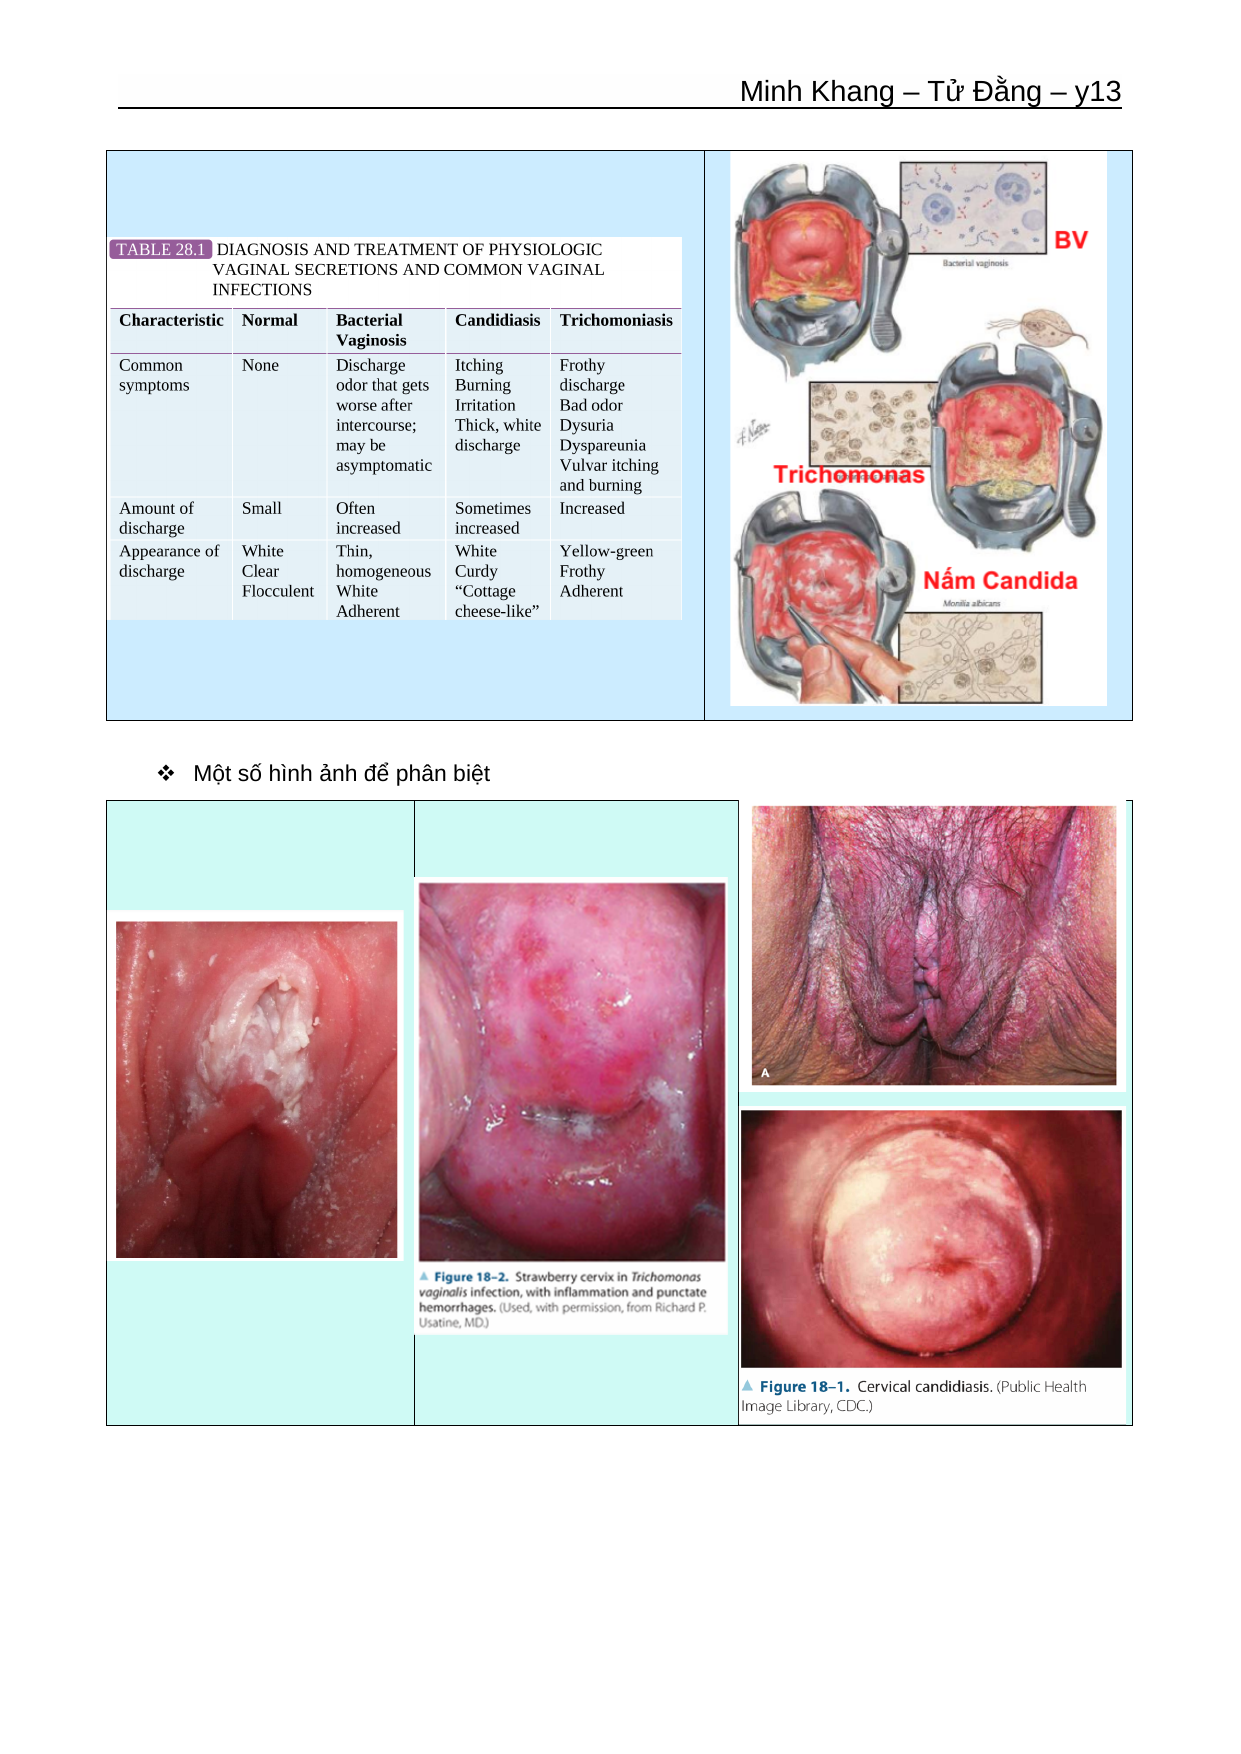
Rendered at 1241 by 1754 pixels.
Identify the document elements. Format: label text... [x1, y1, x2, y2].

picture [730, 151, 1107, 706]
picture [106, 910, 404, 1261]
picture [414, 877, 729, 1335]
table_header [415, 801, 738, 1425]
picture [738, 800, 1127, 1092]
picture [738, 1106, 1127, 1425]
table_header [107, 151, 704, 720]
table_header [107, 801, 414, 1425]
list Một số hình ảnh để phân biệt [156, 760, 1122, 787]
table_header [705, 151, 1132, 720]
picture [106, 237, 682, 620]
table_header [739, 801, 1132, 1425]
